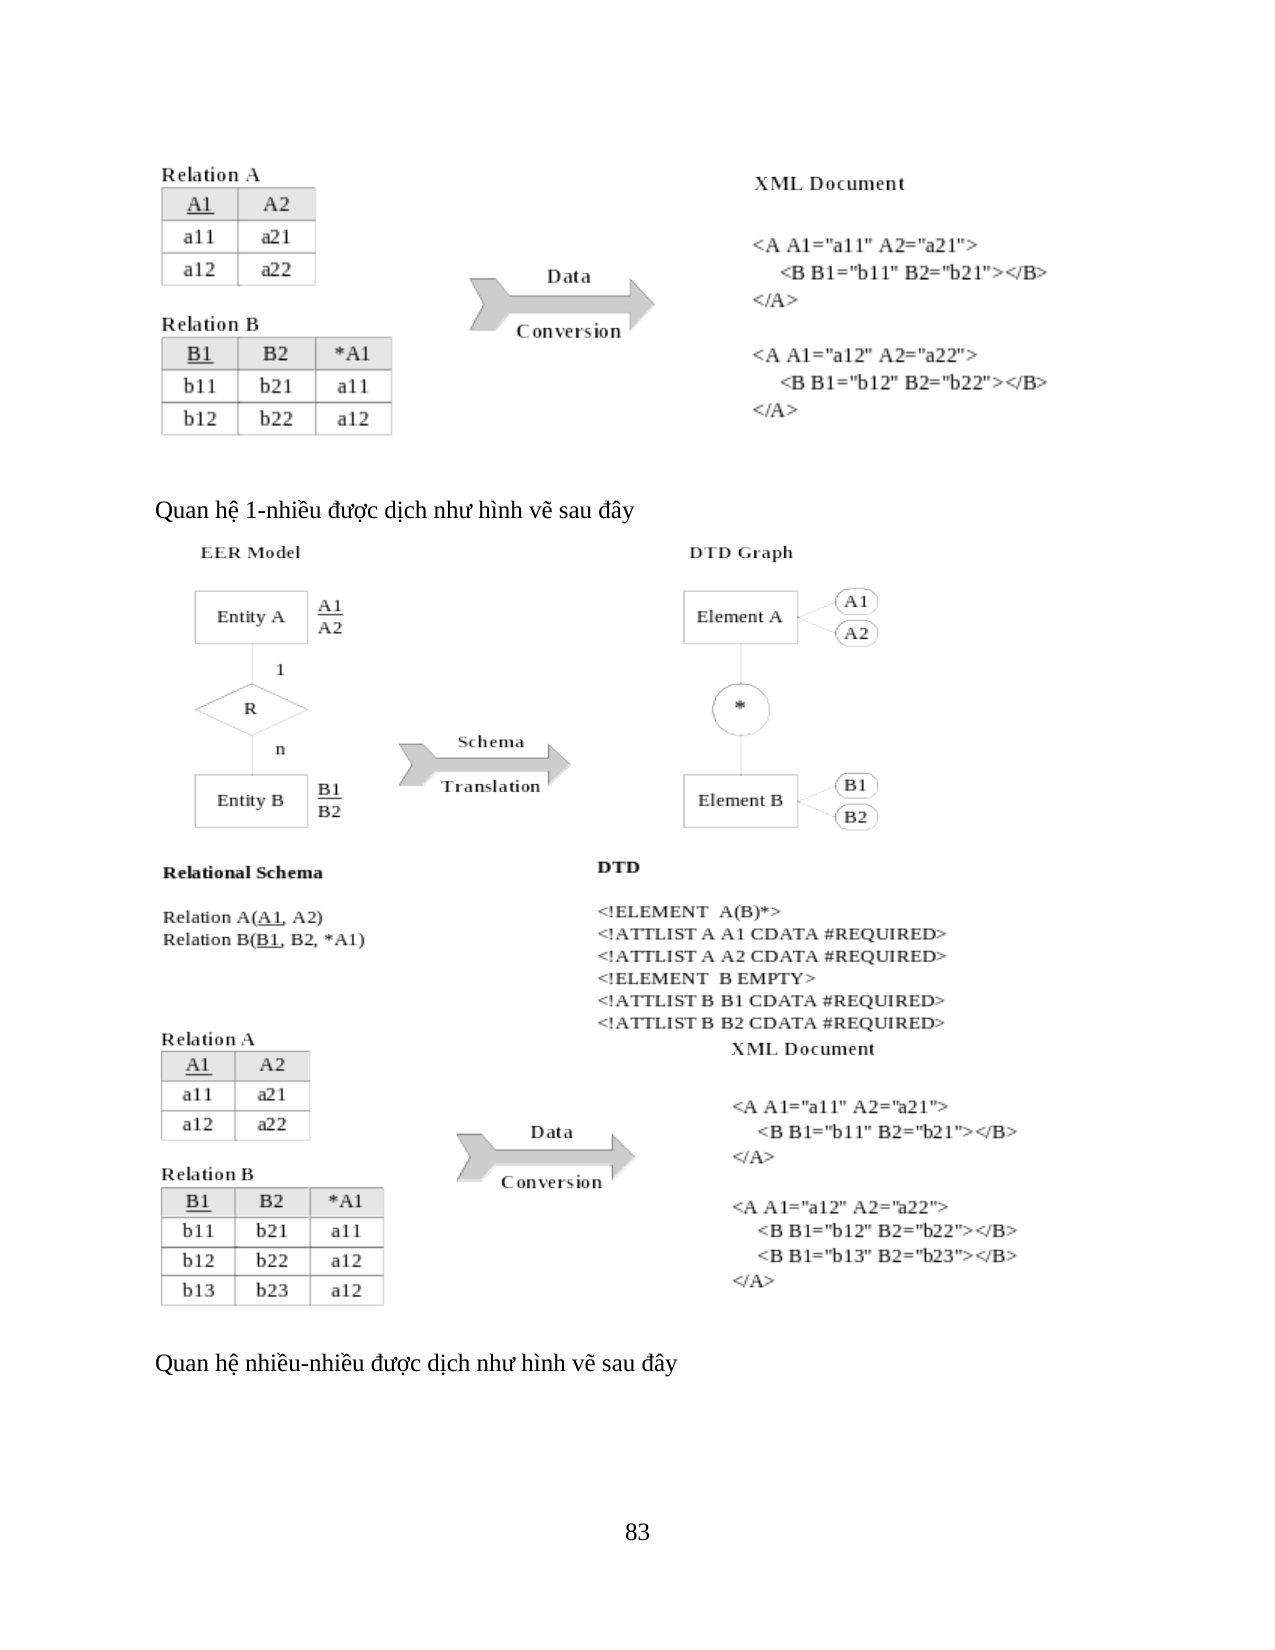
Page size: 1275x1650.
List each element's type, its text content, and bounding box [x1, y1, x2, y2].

text Quan hệ nhiều-nhiều được dịch như hình vẽ sau đây [155, 1348, 1125, 1377]
text Quan hệ 1-nhiều được dịch như hình vẽ sau đây [155, 495, 1125, 524]
